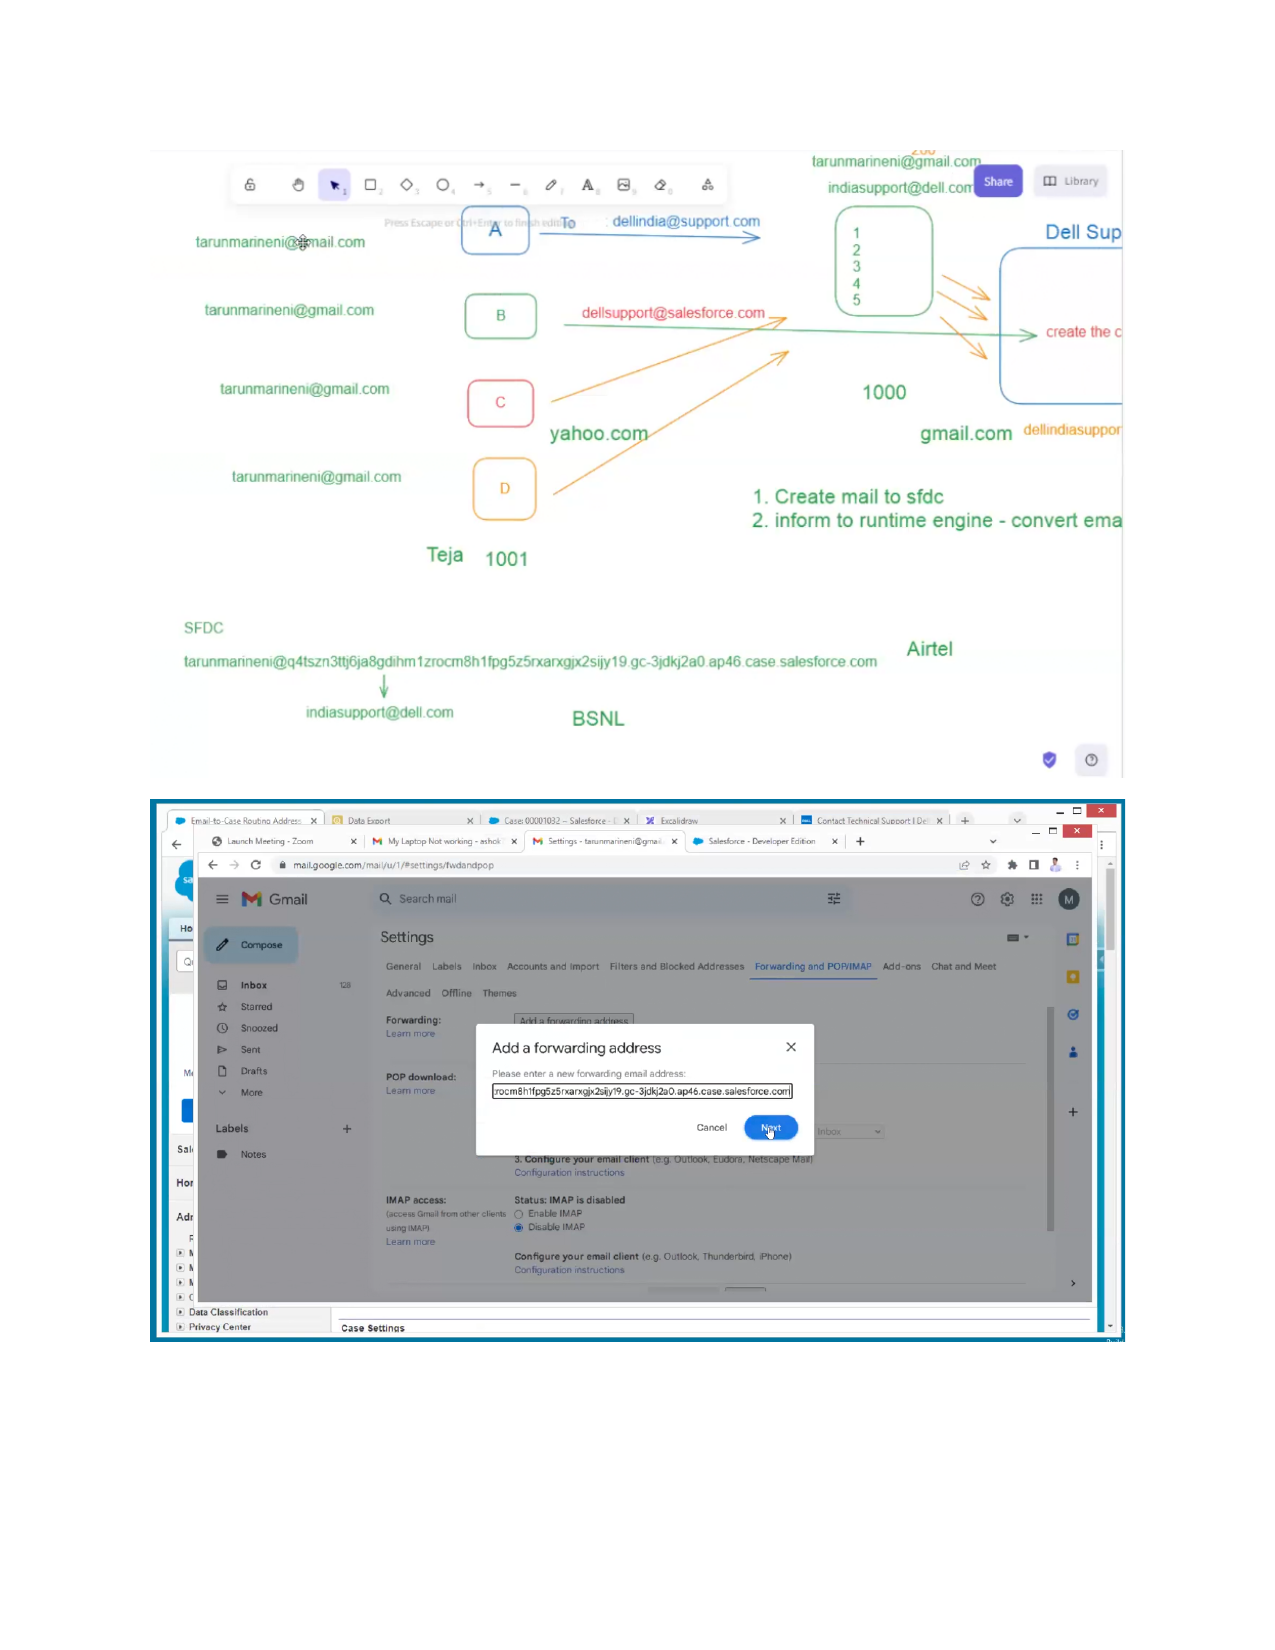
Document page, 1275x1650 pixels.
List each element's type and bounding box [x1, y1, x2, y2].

picture [150, 150, 1125, 778]
picture [157, 804, 1123, 1337]
